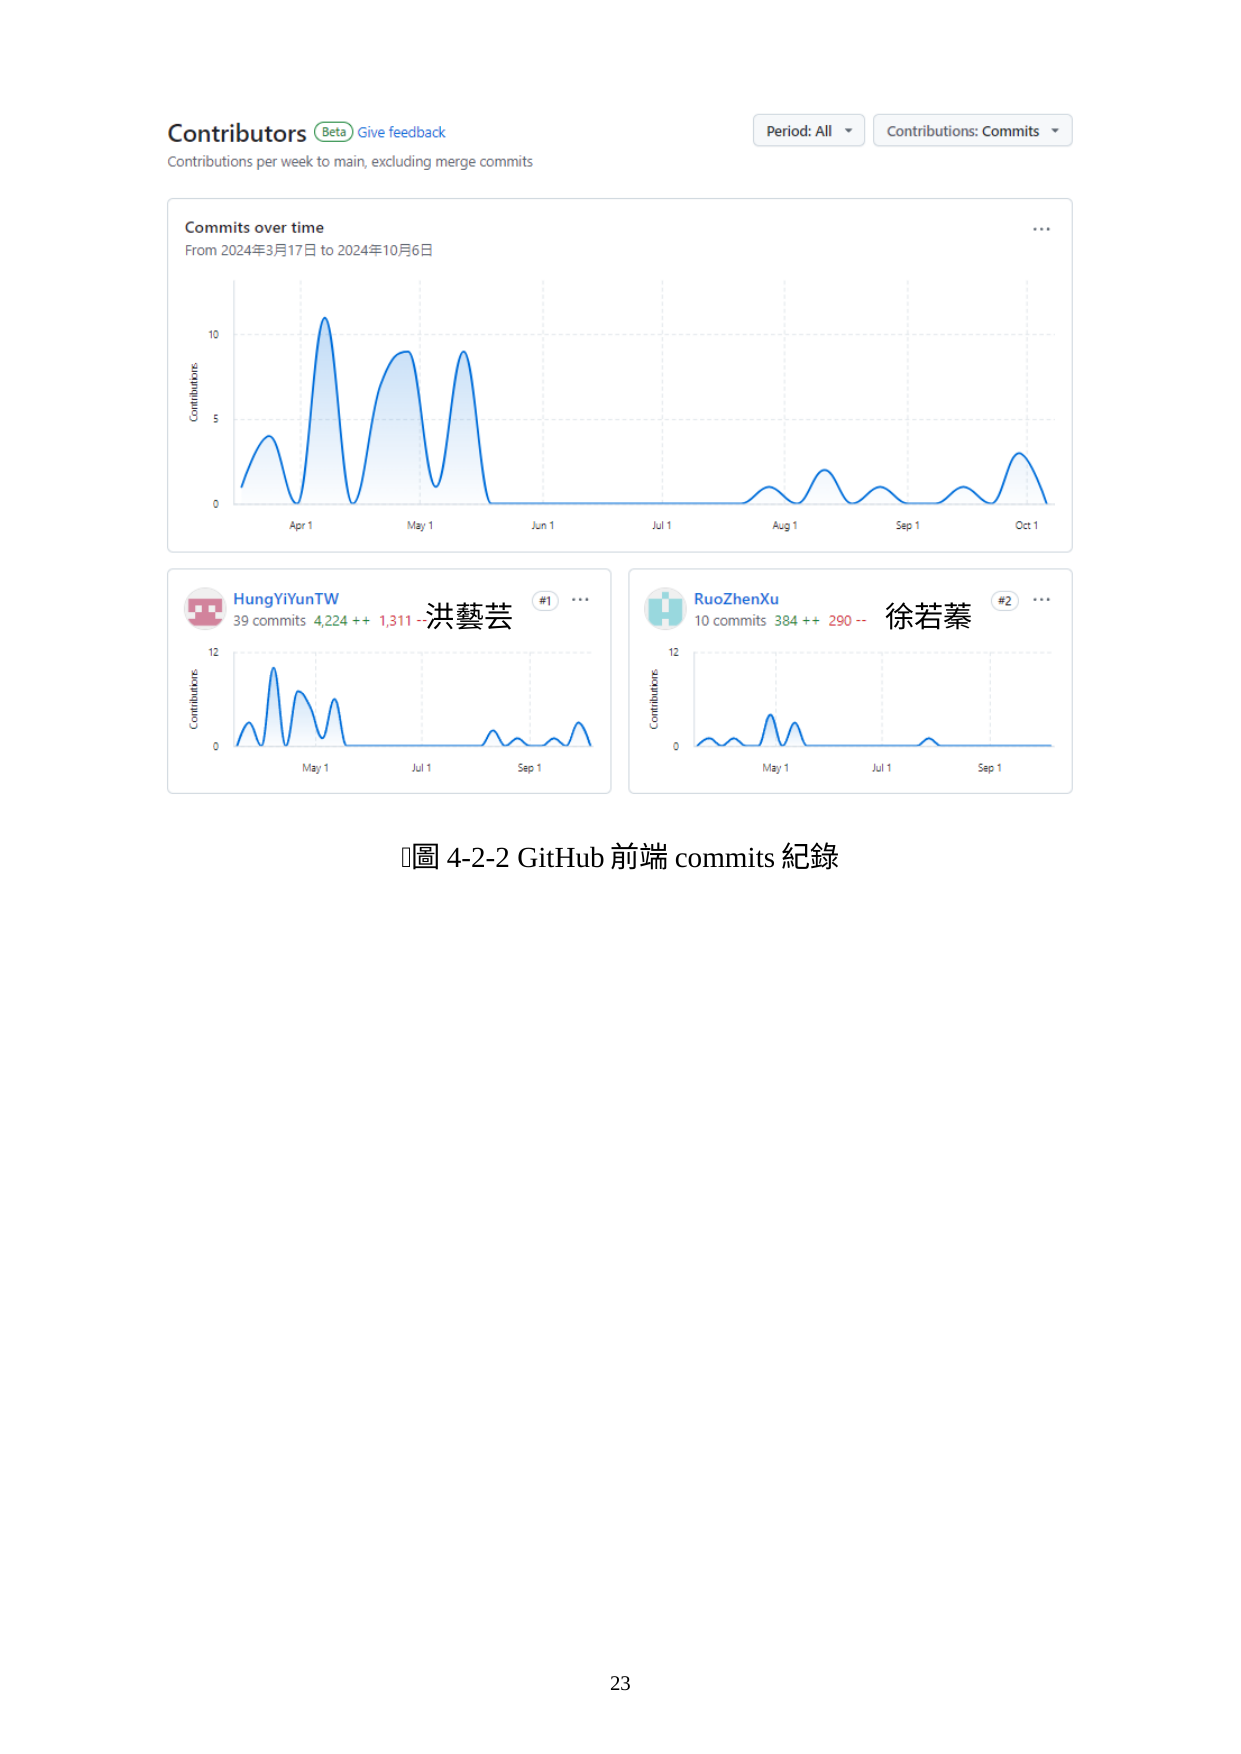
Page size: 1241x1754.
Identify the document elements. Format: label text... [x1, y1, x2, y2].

picture [157, 106, 1083, 803]
text 圖4-2-2 GitHub前端commits紀錄 [89, 832, 1152, 877]
